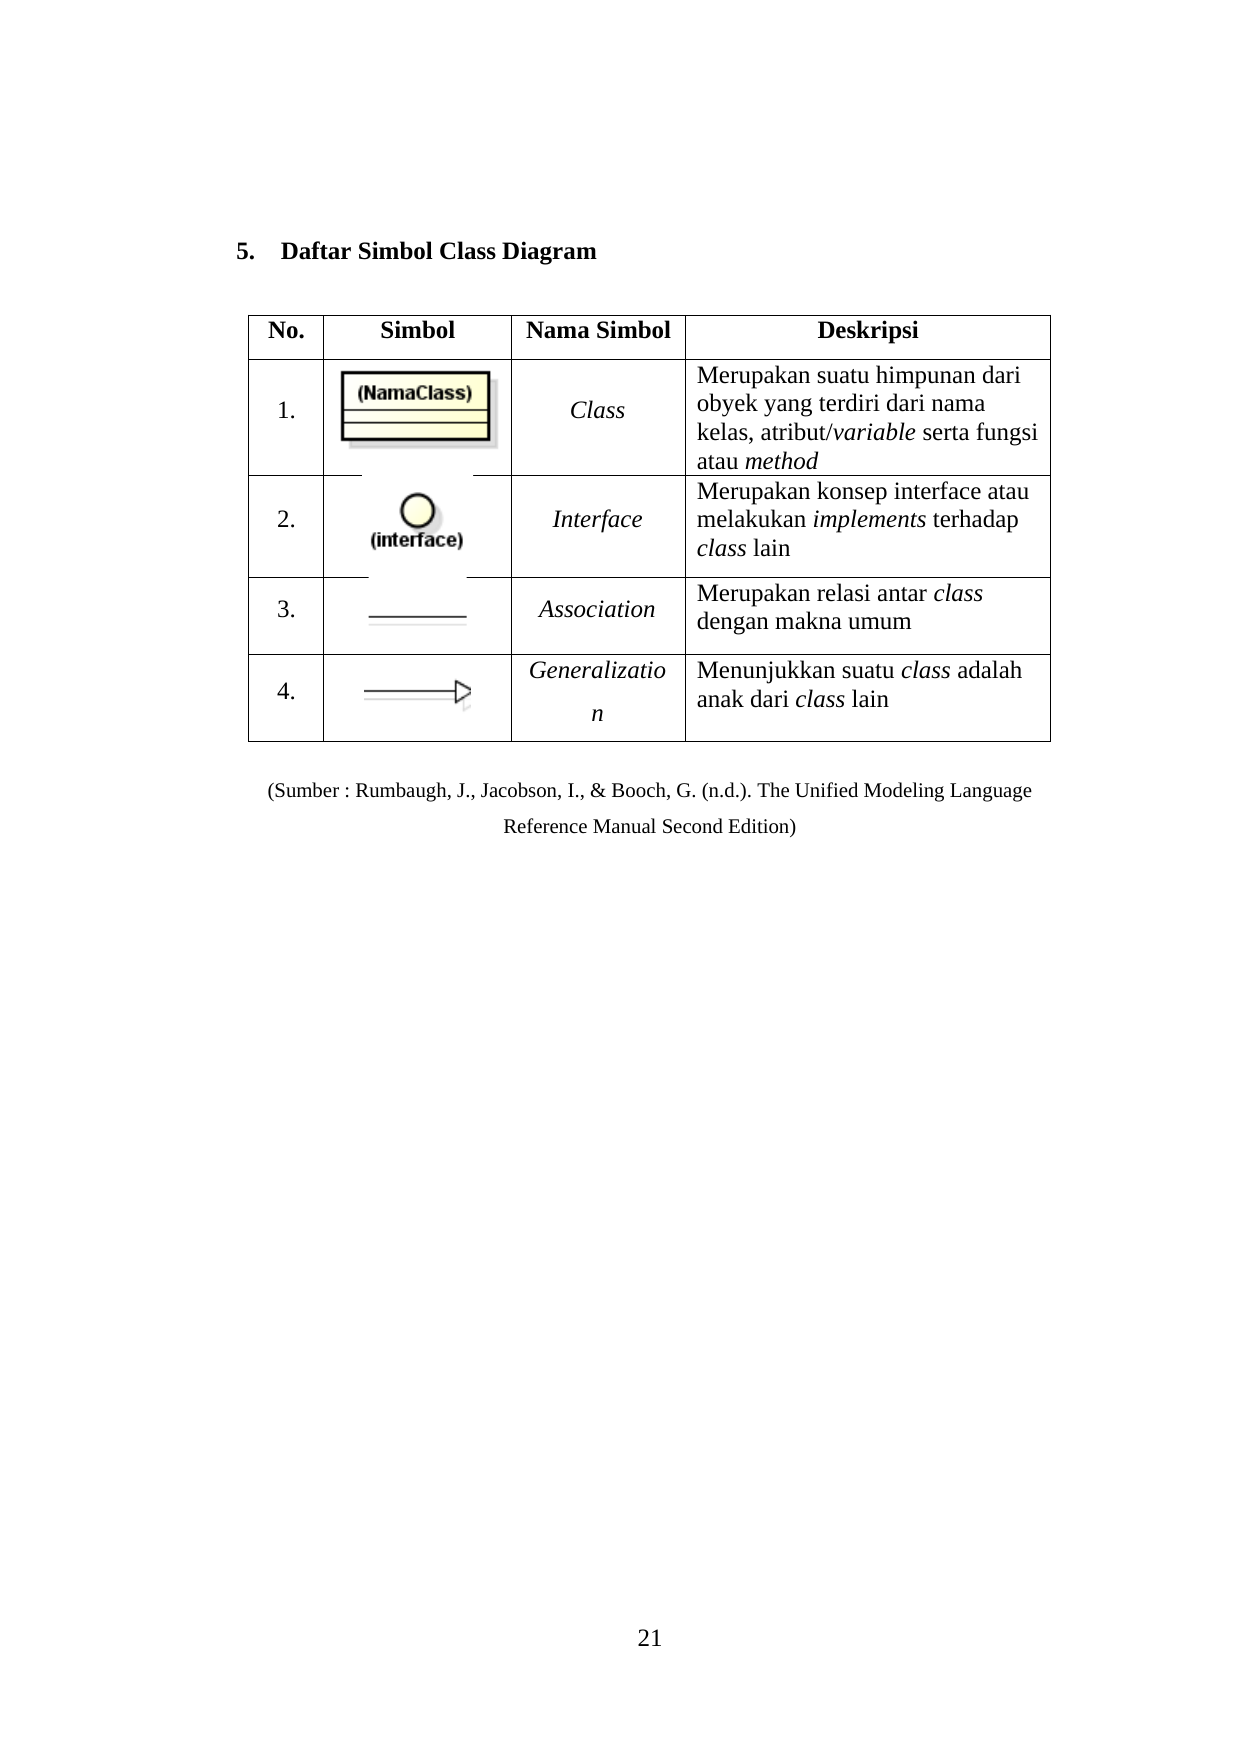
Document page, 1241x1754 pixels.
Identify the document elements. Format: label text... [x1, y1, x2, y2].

table_cell [324, 578, 511, 654]
table_cell Generalization [512, 655, 685, 741]
table_header Simbol [324, 316, 511, 359]
table_cell 1. [249, 360, 323, 475]
table_cell 2. [249, 476, 323, 577]
table_cell [324, 360, 511, 475]
picture [335, 366, 500, 454]
table_cell Class [512, 360, 685, 475]
table_cell 3. [249, 578, 323, 654]
table_cell Merupakan suatu himpunan dari obyek yang terdiri dari nama kelas, atribut/variable serta fungsi atau method [686, 360, 1050, 475]
text (Sumber : Rumbaugh, J., Jacobson, I., & Booch, G. (n.d.). The Unified Modeling Language Reference Manual Second Edition) [236, 778, 1063, 838]
table_header No. [249, 316, 323, 359]
table_cell [324, 655, 511, 741]
table_cell Interface [512, 476, 685, 577]
list Daftar Simbol Class Diagram [236, 236, 1063, 265]
table_cell Merupakan konsep interface atau melakukan implements terhadap class lain [686, 476, 1050, 577]
picture [364, 667, 471, 715]
table_cell Merupakan relasi antar class dengan makna umum [686, 578, 1050, 654]
table_cell [324, 476, 511, 577]
table_cell Association [512, 578, 685, 654]
picture [368, 577, 467, 640]
table_cell Menunjukkan suatu class adalah anak dari class lain [686, 655, 1050, 741]
table_cell 4. [249, 655, 323, 741]
table_header Nama Simbol [512, 316, 685, 359]
picture [362, 475, 474, 563]
table_header Deskripsi [686, 316, 1050, 359]
